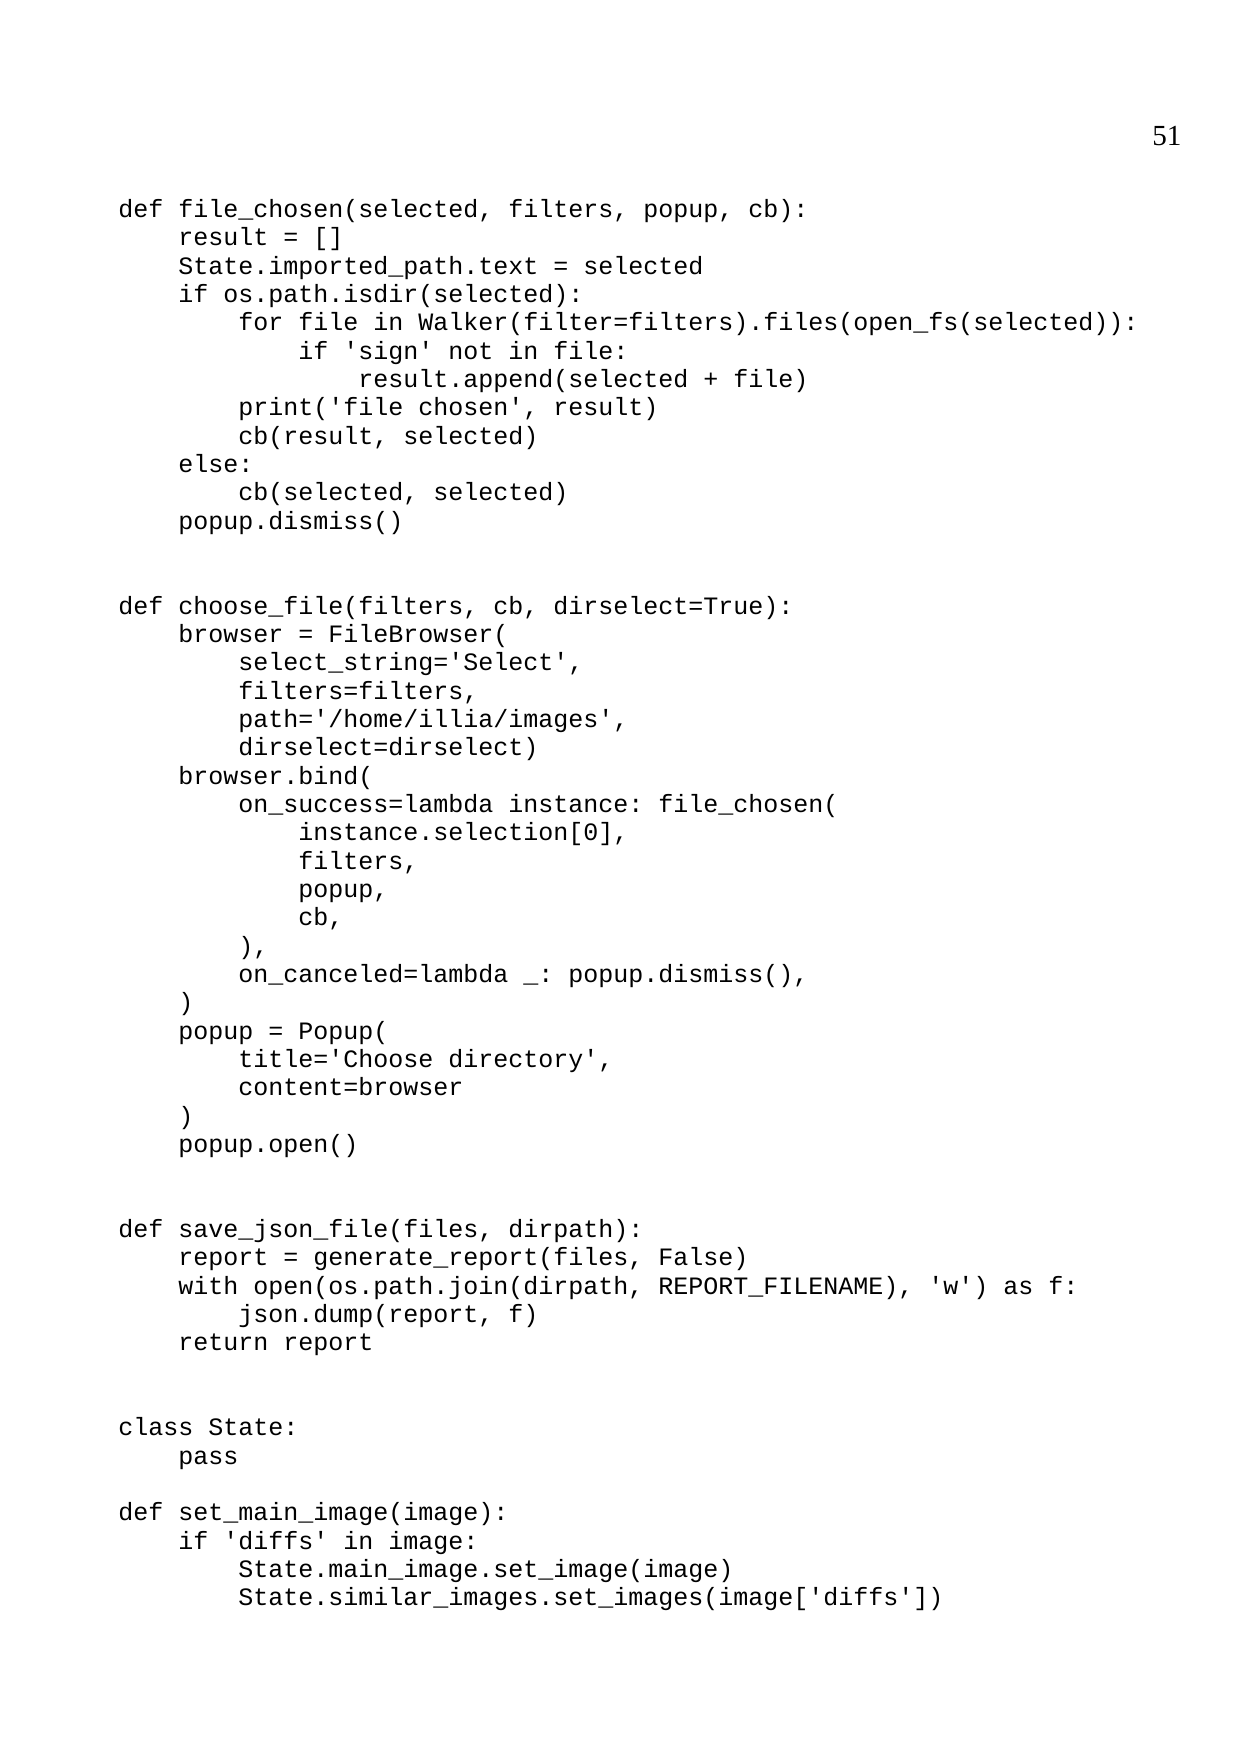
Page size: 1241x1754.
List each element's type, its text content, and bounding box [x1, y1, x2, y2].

list State.imported_path.text = selected [118, 253, 1181, 282]
list on_canceled=lambda _: popup.dismiss(), [118, 962, 1181, 990]
list content=browser [118, 1075, 1181, 1103]
list for file in Walker(filter=filters).files(open_fs(selected)): [118, 310, 1181, 338]
list return report [118, 1330, 1181, 1358]
list popup = Popup( [118, 1018, 1181, 1047]
list ), [118, 933, 1181, 962]
list cb(result, selected) [118, 423, 1181, 452]
list print('file chosen', result) [118, 395, 1181, 423]
list report = generate_report(files, False) [118, 1245, 1181, 1273]
list def set_main_image(image): [118, 1500, 1181, 1528]
list path='/home/illia/images', [118, 707, 1181, 735]
list instance.selection[0], [118, 820, 1181, 848]
list cb(selected, selected) [118, 480, 1181, 508]
list result.append(selected + file) [118, 367, 1181, 395]
list class State: [118, 1415, 1181, 1443]
list if 'sign' not in file: [118, 338, 1181, 367]
list select_string='Select', [118, 650, 1181, 678]
list filters=filters, [118, 678, 1181, 707]
list ) [118, 1103, 1181, 1132]
list on_success=lambda instance: file_chosen( [118, 792, 1181, 820]
list dirselect=dirselect) [118, 735, 1181, 763]
list if 'diffs' in image: [118, 1528, 1181, 1557]
list result = [] [118, 225, 1181, 253]
list browser.bind( [118, 763, 1181, 792]
list def choose_file(filters, cb, dirselect=True): [118, 593, 1181, 622]
list else: [118, 452, 1181, 480]
list State.main_image.set_image(image) [118, 1557, 1181, 1585]
list pass [118, 1443, 1181, 1472]
list def save_json_file(files, dirpath): [118, 1217, 1181, 1245]
list popup.open() [118, 1132, 1181, 1160]
list browser = FileBrowser( [118, 622, 1181, 650]
list State.similar_images.set_images(image['diffs']) [118, 1585, 1181, 1613]
list ) [118, 990, 1181, 1018]
list def file_chosen(selected, filters, popup, cb): [118, 197, 1181, 225]
list with open(os.path.join(dirpath, REPORT_FILENAME), 'w') as f: [118, 1273, 1181, 1302]
list json.dump(report, f) [118, 1302, 1181, 1330]
list popup.dismiss() [118, 508, 1181, 537]
list cb, [118, 905, 1181, 933]
list if os.path.isdir(selected): [118, 282, 1181, 310]
list title='Choose directory', [118, 1047, 1181, 1075]
list popup, [118, 877, 1181, 905]
list filters, [118, 848, 1181, 877]
